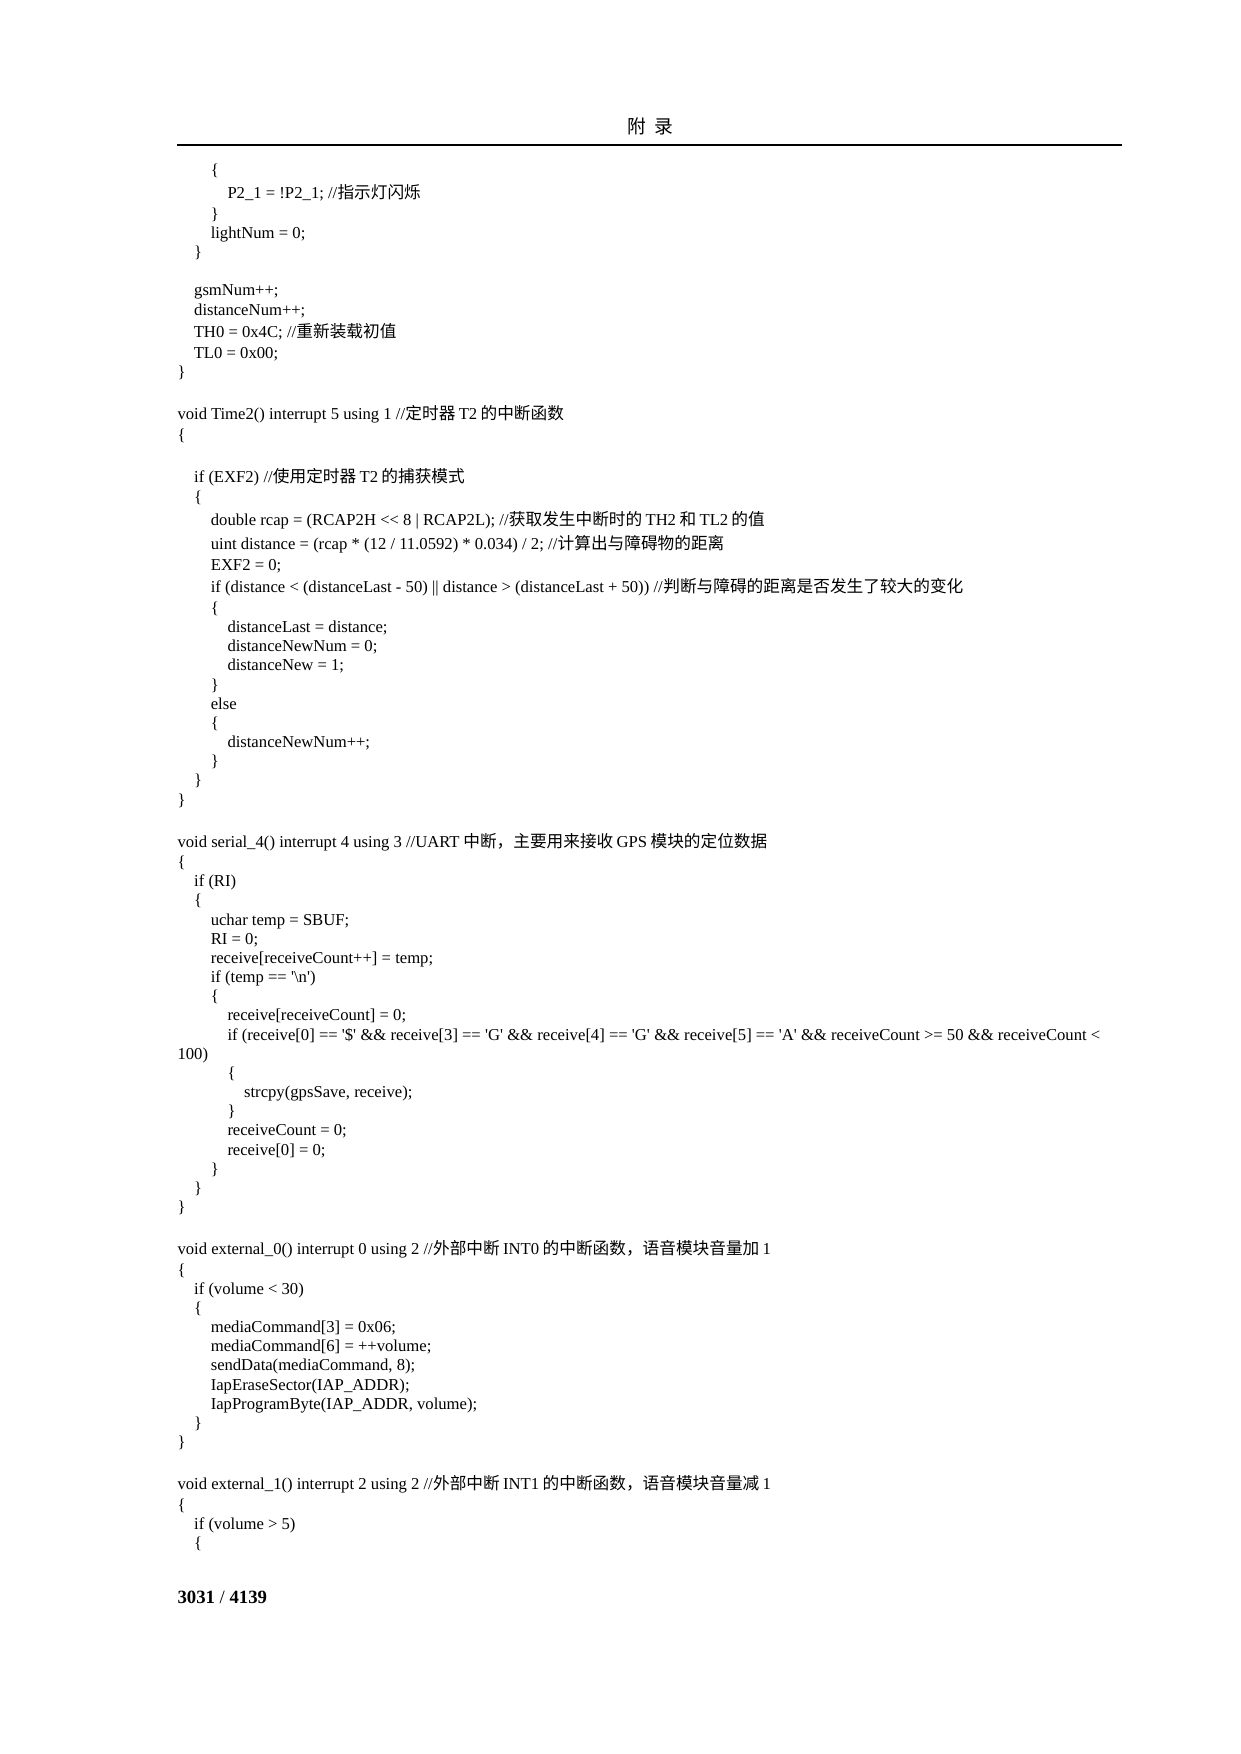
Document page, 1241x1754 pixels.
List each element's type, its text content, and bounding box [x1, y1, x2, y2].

text { [177, 487, 1122, 506]
text } [177, 1197, 1122, 1216]
text P2_1 = !P2_1; //指示灯闪烁 [177, 179, 1122, 203]
text uint distance = (rcap * (12 / 11.0592) * 0.034) / 2; //计算出与障碍物的距离 [177, 530, 1122, 554]
text } [177, 362, 1122, 381]
text { [177, 1063, 1122, 1082]
text EXF2 = 0; [177, 554, 1122, 573]
text { [177, 1298, 1122, 1317]
text mediaCommand[6] = ++volume; [177, 1336, 1122, 1355]
text } [177, 1432, 1122, 1451]
text TH0 = 0x4C; //重新装载初值 [177, 318, 1122, 343]
text if (temp == '\n') [177, 967, 1122, 986]
text if (RI) [177, 871, 1122, 890]
text distanceNewNum++; [177, 732, 1122, 751]
text sendData(mediaCommand, 8); [177, 1355, 1122, 1374]
text } [177, 1158, 1122, 1178]
text RI = 0; [177, 928, 1122, 948]
text strcpy(gpsSave, receive); [177, 1082, 1122, 1101]
text double rcap = (RCAP2H << 8 | RCAP2L); //获取发生中断时的TH2和TL2的值 [177, 506, 1122, 530]
text receive[0] = 0; [177, 1139, 1122, 1158]
text { [177, 852, 1122, 871]
text if (distance < (distanceLast - 50) || distance > (distanceLast + 50)) //判断与障碍的距离是否发生了较大的变化 [177, 573, 1122, 598]
text gsmNum++; [177, 280, 1122, 299]
text void external_1() interrupt 2 using 2 //外部中断INT1的中断函数，语音模块音量减1 [177, 1470, 1122, 1494]
text uchar temp = SBUF; [177, 909, 1122, 928]
text { [177, 1533, 1122, 1552]
text } [177, 1178, 1122, 1197]
text void external_0() interrupt 0 using 2 //外部中断INT0的中断函数，语音模块音量加1 [177, 1235, 1122, 1259]
text distanceNewNum = 0; [177, 636, 1122, 655]
text { [177, 986, 1122, 1005]
text TL0 = 0x00; [177, 343, 1122, 362]
text } [177, 770, 1122, 789]
text IapEraseSector(IAP_ADDR); [177, 1374, 1122, 1393]
text mediaCommand[3] = 0x06; [177, 1317, 1122, 1336]
text if (receive[0] == '$' && receive[3] == 'G' && receive[4] == 'G' && receive[5] == 'A' && receiveCount >= 50 && receiveCount < 100) [177, 1024, 1122, 1063]
text void Time2() interrupt 5 using 1 //定时器T2的中断函数 [177, 400, 1122, 424]
text { [177, 1259, 1122, 1278]
text { [177, 713, 1122, 732]
text if (volume < 30) [177, 1278, 1122, 1298]
text receive[receiveCount++] = temp; [177, 948, 1122, 967]
text distanceNum++; [177, 299, 1122, 318]
text } [177, 1413, 1122, 1432]
text IapProgramByte(IAP_ADDR, volume); [177, 1393, 1122, 1413]
text else [177, 693, 1122, 713]
text } [177, 1101, 1122, 1120]
text receive[receiveCount] = 0; [177, 1005, 1122, 1024]
text distanceNew = 1; [177, 655, 1122, 674]
text } [177, 789, 1122, 808]
text } [177, 751, 1122, 770]
text void serial_4() interrupt 4 using 3 //UART中断，主要用来接收GPS模块的定位数据 [177, 828, 1122, 852]
text { [177, 890, 1122, 909]
text } [177, 242, 1122, 261]
text distanceLast = distance; [177, 617, 1122, 636]
text { [177, 598, 1122, 617]
text } [177, 203, 1122, 223]
text { [177, 424, 1122, 443]
text { [177, 1494, 1122, 1513]
text } [177, 674, 1122, 693]
text if (volume > 5) [177, 1513, 1122, 1533]
text if (EXF2) //使用定时器T2的捕获模式 [177, 463, 1122, 487]
text lightNum = 0; [177, 223, 1122, 242]
text receiveCount = 0; [177, 1120, 1122, 1139]
text { [177, 160, 1122, 179]
